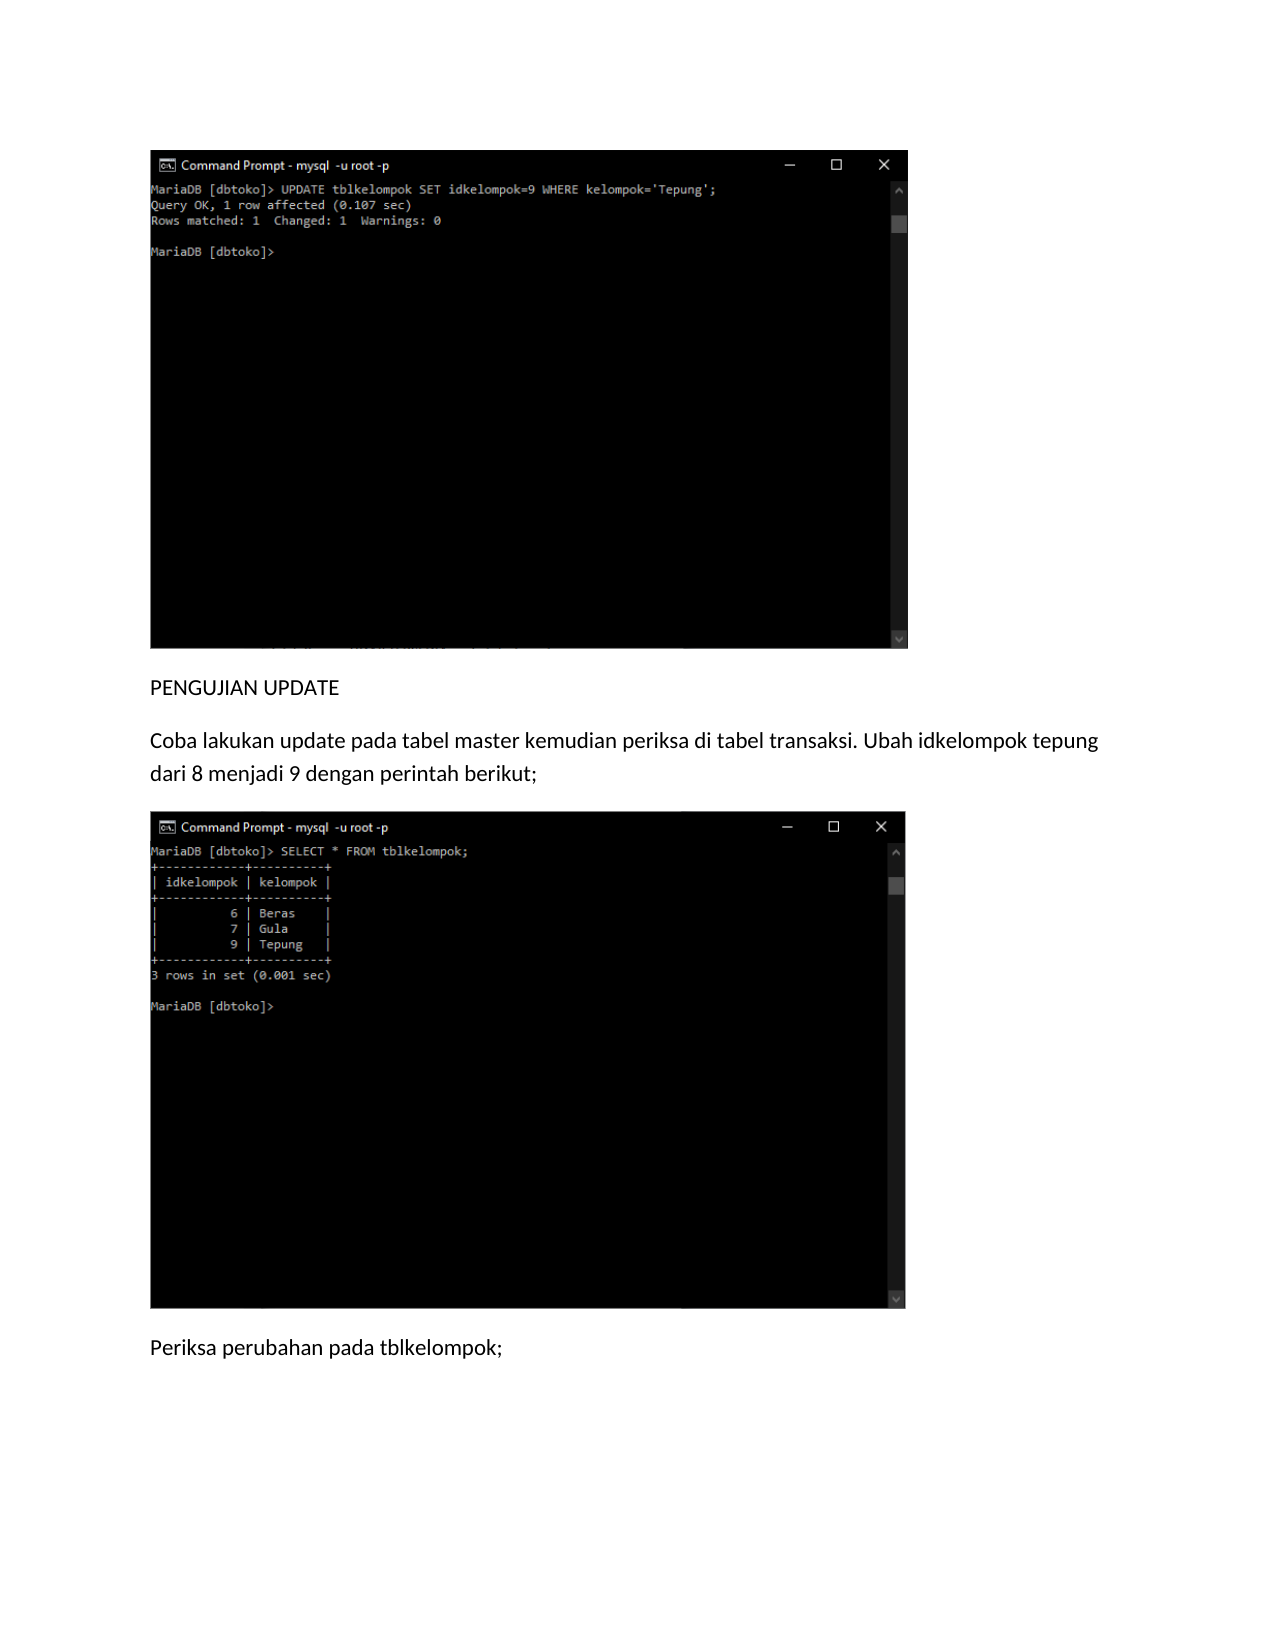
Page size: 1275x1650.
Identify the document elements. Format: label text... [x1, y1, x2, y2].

text Coba lakukan update pada tabel master kemudian periksa di tabel transaksi. Ubah idkelompok tepung dari 8 menjadi 9 dengan perintah berikut; [150, 726, 1125, 787]
text PENGUJIAN UPDATE [150, 673, 1125, 701]
picture [150, 150, 908, 649]
text Periksa perubahan pada tblkelompok; [150, 1333, 1125, 1362]
picture [150, 811, 906, 1309]
